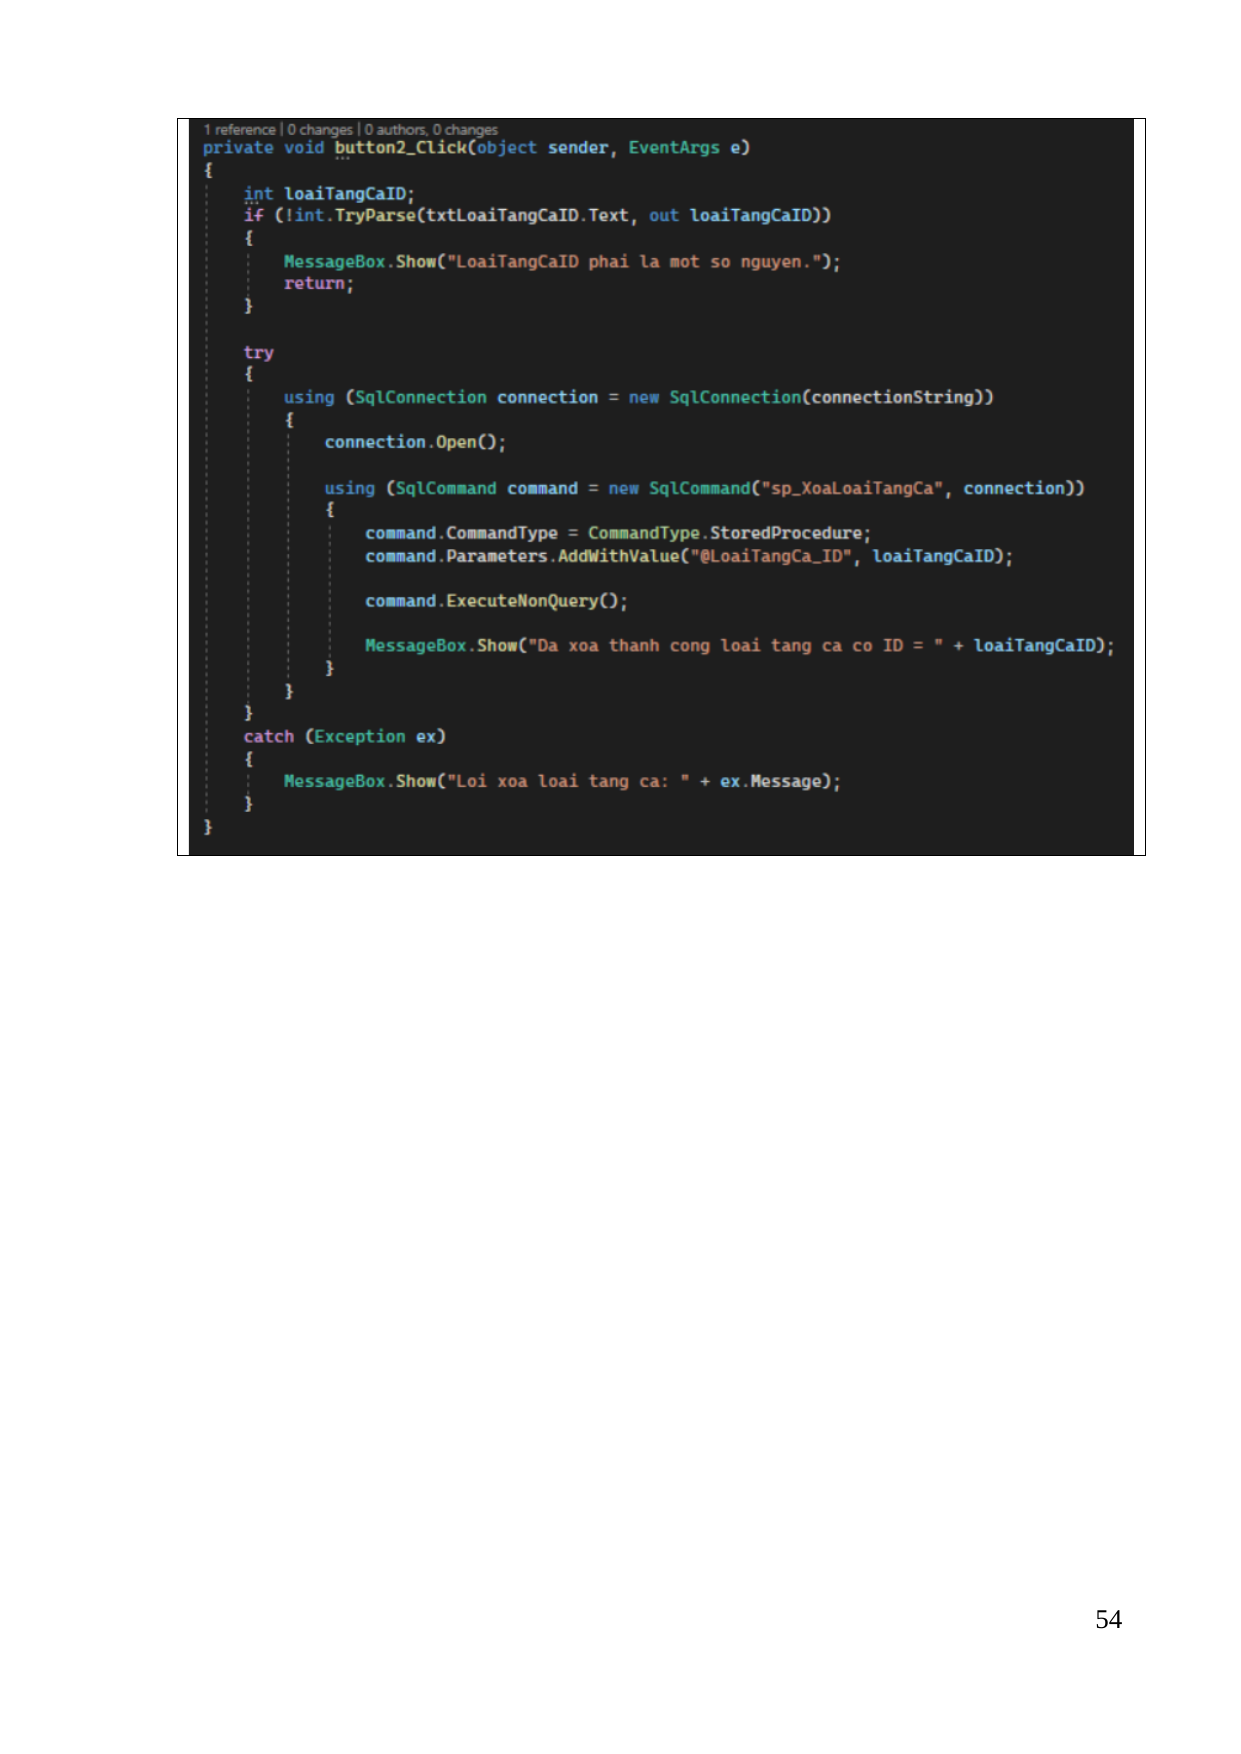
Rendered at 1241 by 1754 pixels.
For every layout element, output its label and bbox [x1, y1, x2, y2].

table_cell [178, 119, 188, 854]
table_cell [1134, 119, 1145, 854]
picture [188, 119, 1134, 855]
